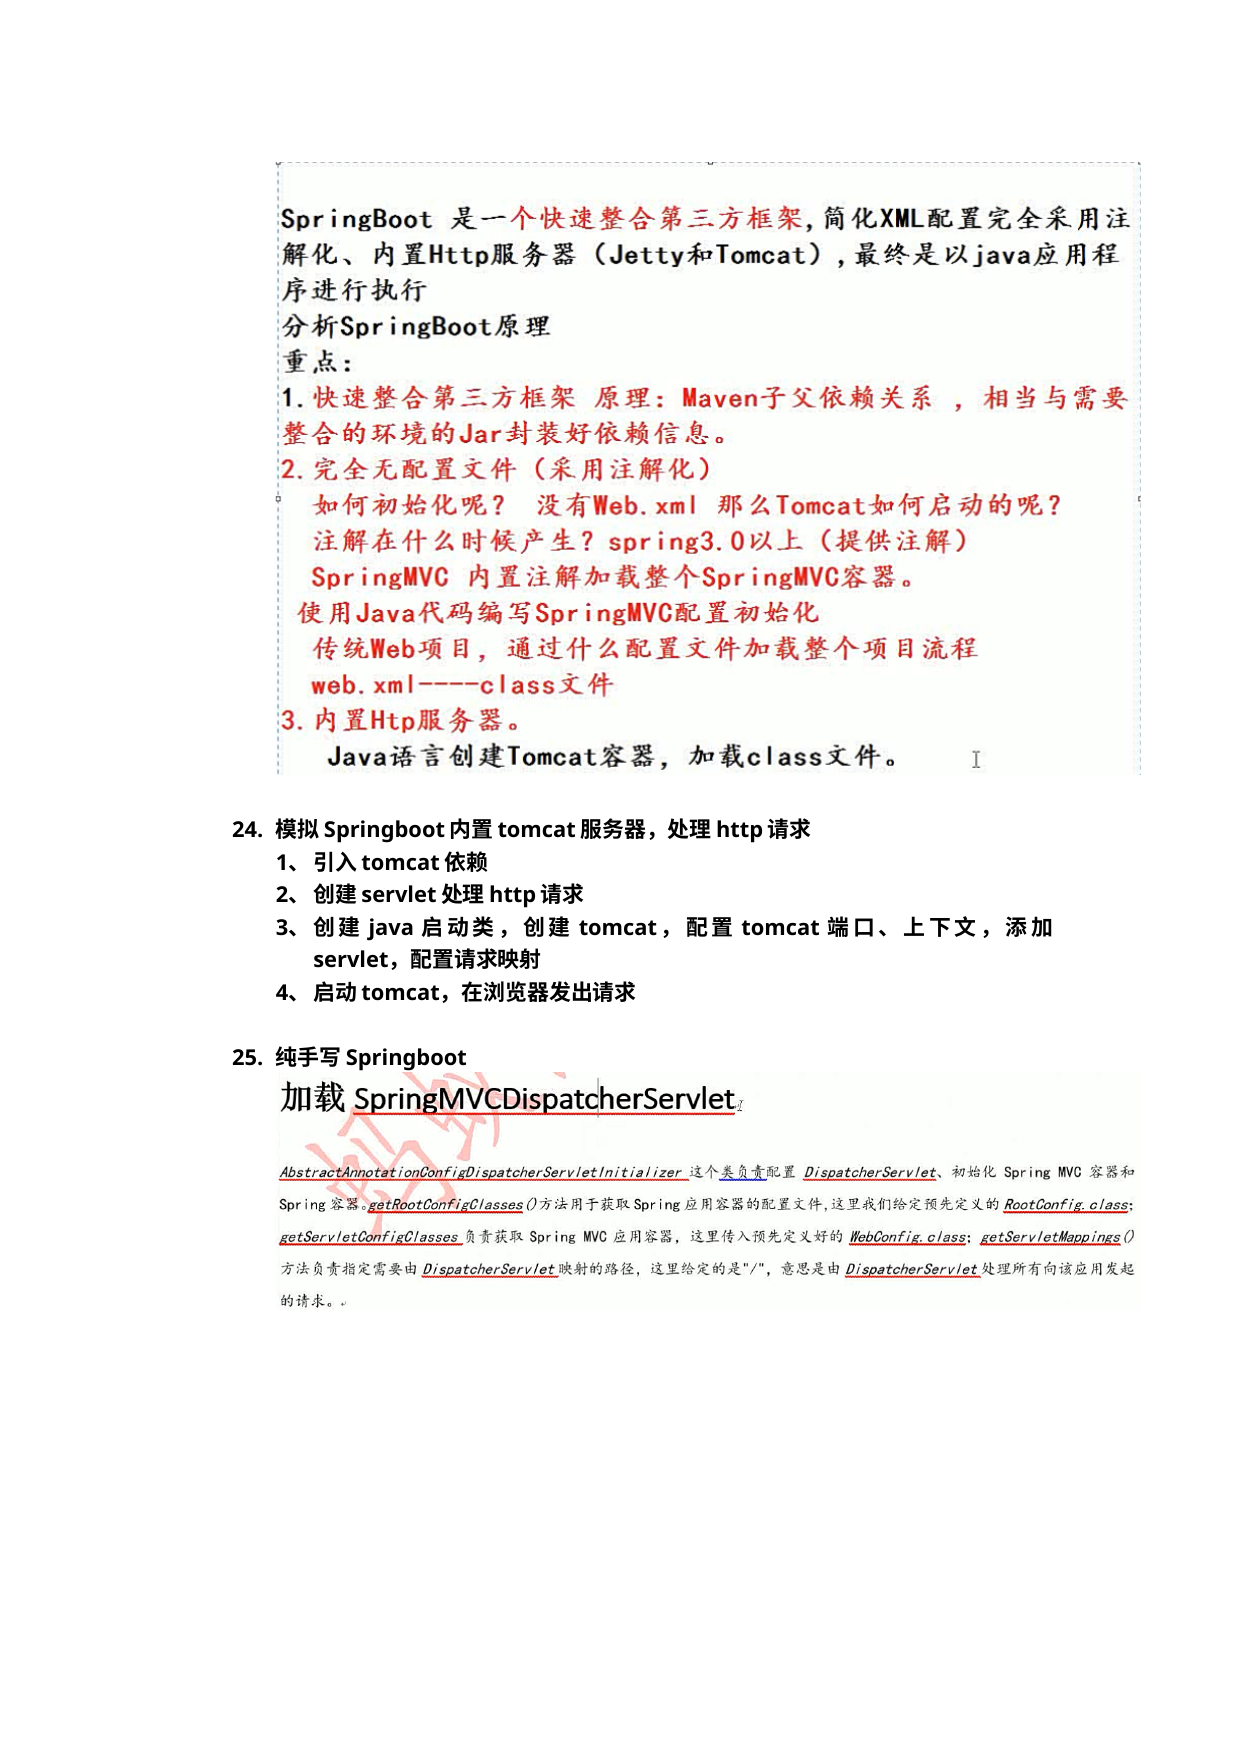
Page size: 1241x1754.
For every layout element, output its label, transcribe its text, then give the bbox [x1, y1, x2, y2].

list 模拟Springboot内置tomcat服务器，处理http请求 [232, 812, 1053, 844]
list 引入tomcat依赖 [276, 844, 1053, 877]
list 启动tomcat，在浏览器发出请求 [276, 974, 1053, 1007]
list 创建java启动类，创建tomcat，配置tomcat端口、上下文，添加servlet，配置请求映射 [276, 909, 1053, 974]
list 纯手写Springboot [232, 1039, 1053, 1072]
list 创建servlet处理http请求 [276, 877, 1053, 909]
picture [275, 162, 1141, 775]
picture [275, 1072, 1141, 1310]
